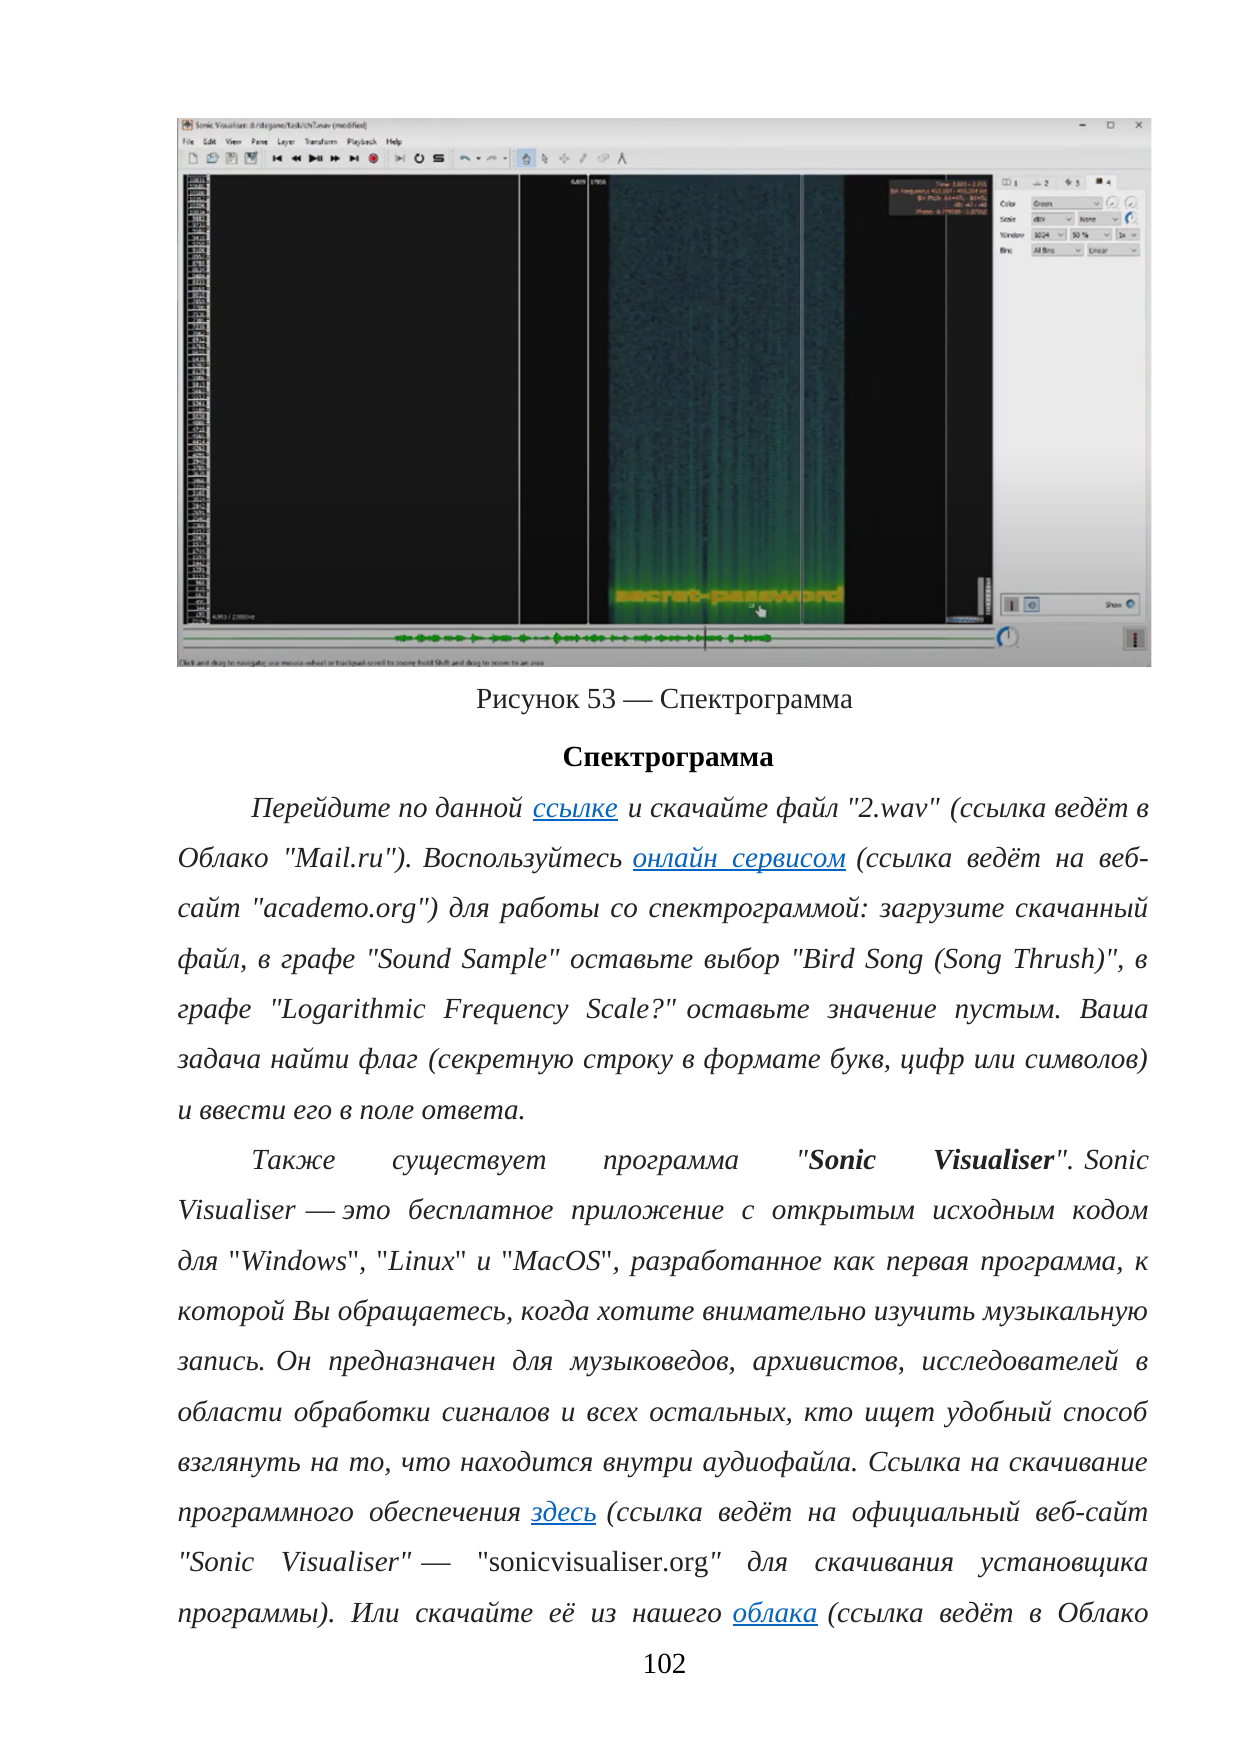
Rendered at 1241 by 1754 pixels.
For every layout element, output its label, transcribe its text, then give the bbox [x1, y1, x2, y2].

text Перейдите по данной ссылке и скачайте файл "2.wav" (ссылка ведёт в Облако "Mail.ru"). Воспользуйтесь онлайн сервисом (ссылка ведёт на веб-сайт "academo.org") для работы со спектрограммой: загрузите скачанный файл, в графе "Sound Sample" оставьте выбор "Bird Song (Song Thrush)", в графе "Logarithmic Frequency Scale?" оставьте значение пустым. Ваша задача найти флаг (секретную строку в формате букв, цифр или символов) и ввести его в поле ответа. [177, 790, 1152, 1125]
list ​ Спектрограмма [177, 739, 1152, 773]
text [177, 1142, 1152, 1628]
text Рисунок 53 — Спектрограмма [177, 681, 1152, 714]
picture [177, 118, 1152, 667]
